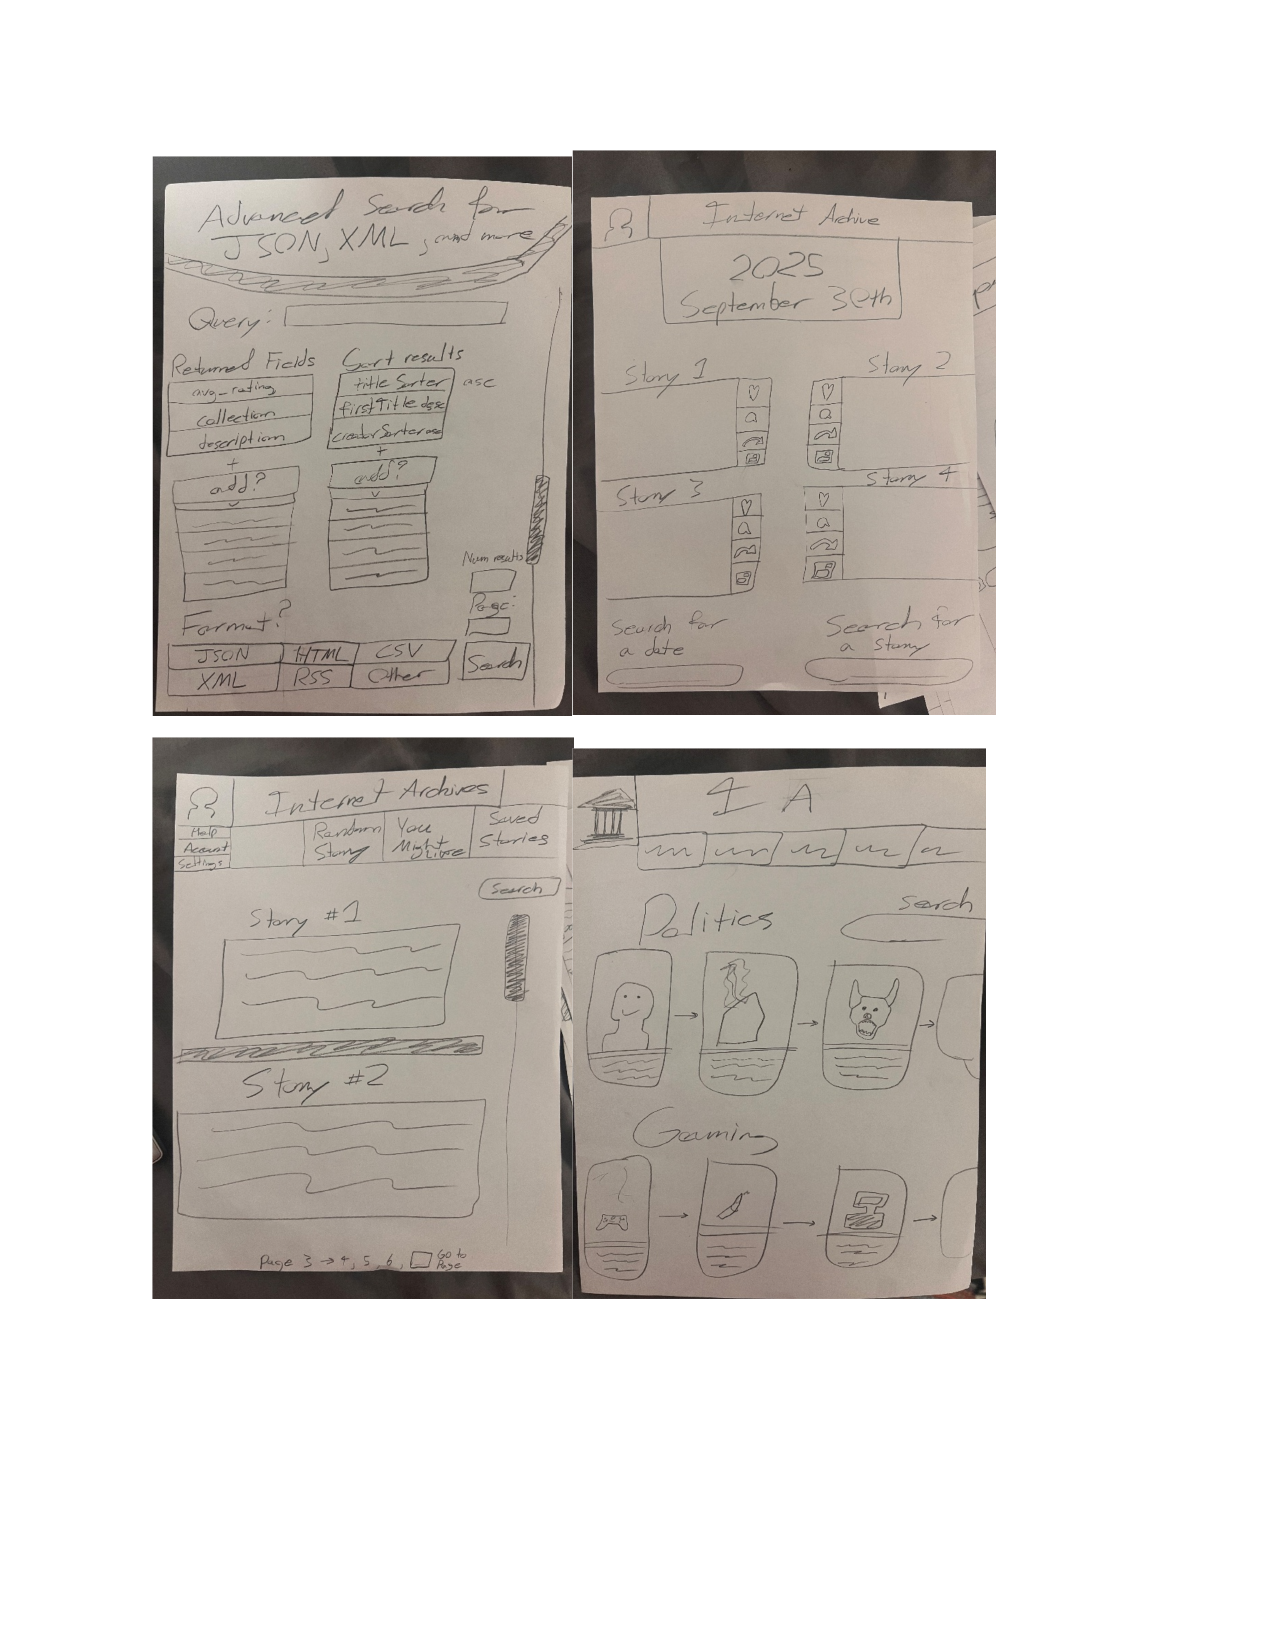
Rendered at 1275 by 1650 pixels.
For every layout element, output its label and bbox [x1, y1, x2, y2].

picture [573, 151, 996, 714]
picture [153, 738, 574, 1298]
picture [573, 749, 986, 1299]
picture [153, 157, 572, 715]
